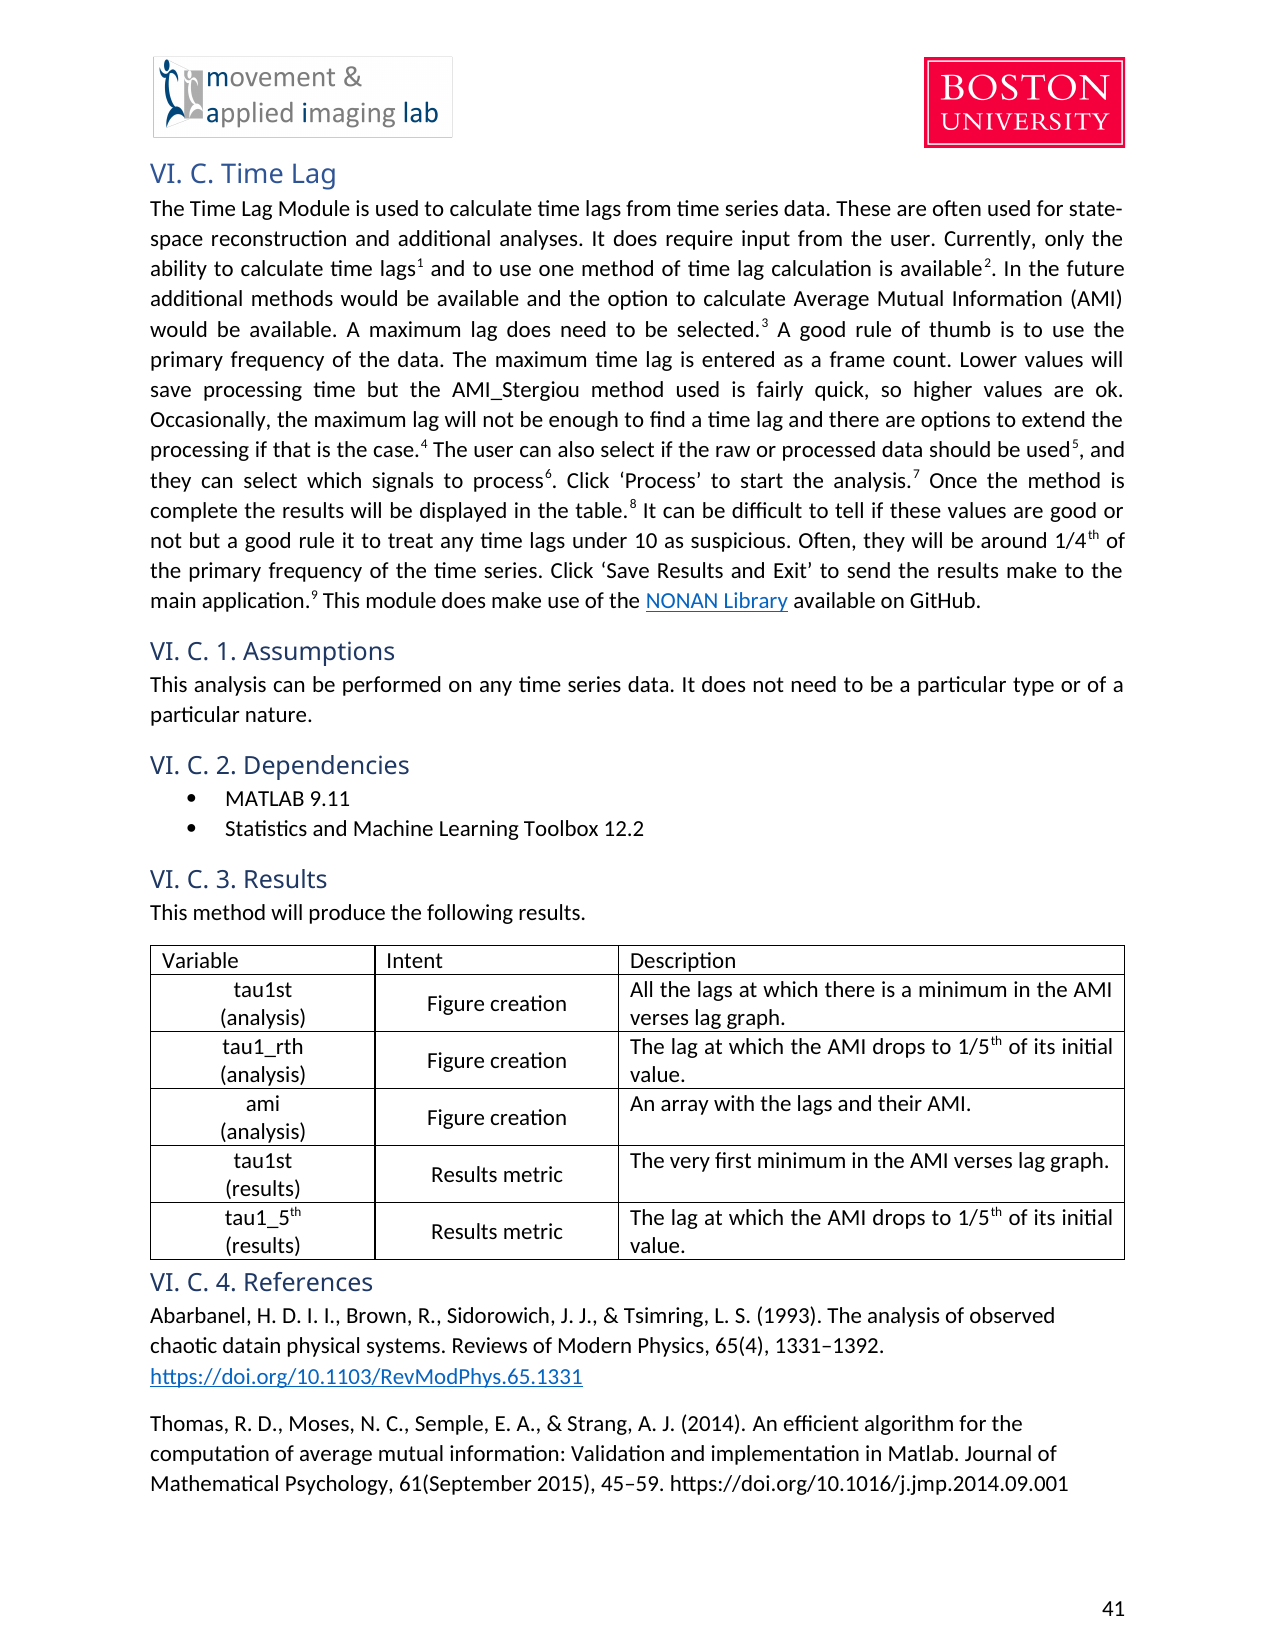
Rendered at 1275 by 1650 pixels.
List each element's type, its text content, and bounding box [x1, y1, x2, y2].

table_cell Figure creation [376, 975, 618, 1031]
table_cell tau1st (results) [151, 1146, 374, 1202]
table_cell tau1_rth (analysis) [151, 1032, 374, 1088]
table_cell Figure creation [376, 1032, 618, 1088]
table_header Variable [151, 946, 374, 974]
table_header Description [619, 946, 1124, 974]
table_cell The very first minimum in the AMI verses lag graph. [619, 1146, 1124, 1202]
subtitle VI. C. 4. References [150, 1264, 1125, 1299]
text Abarbanel, H. D. I. I., Brown, R., Sidorowich, J. J., & Tsimring, L. S. (1993). The analysis of observed chaotic datain physical systems. Reviews of Modern Physics, 65(4), 1331–1392. https://doi.org/10.1103/RevModPhys.65.1331 [150, 1301, 1125, 1390]
table_cell Results metric [376, 1146, 618, 1202]
table_cell The lag at which the AMI drops to 1/5th of its initial value. [619, 1032, 1124, 1088]
text This analysis can be performed on any time series data. It does not need to be a particular type or of a particular nature. [150, 670, 1125, 728]
text The Time Lag Module is used to calculate time lags from time series data. These are often used for state-space reconstruction and additional analyses. It does require input from the user. Currently, only the ability to calculate time lags1 and to use one method of time lag calculation is available2. In the future additional methods would be available and the option to calculate Average Mutual Information (AMI) would be available. A maximum lag does need to be selected.3 A good rule of thumb is to use the primary frequency of the data. The maximum time lag is entered as a frame count. Lower values will save processing time but the AMI_Stergiou method used is fairly quick, so higher values are ok. Occasionally, the maximum lag will not be enough to find a time lag and there are options to extend the processing if that is the case.4 The user can also select if the raw or processed data should be used5, and they can select which signals to process6. Click ‘Process’ to start the analysis.7 Once the method is complete the results will be displayed in the table.8 It can be difficult to tell if these values are good or not but a good rule it to treat any time lags under 10 as suspicious. Often, they will be around 1/4th of the primary frequency of the time series. Click ‘Save Results and Exit’ to send the results make to the main application.9 This module does make use of the NONAN Library available on GitHub. [150, 194, 1125, 615]
text Thomas, R. D., Moses, N. C., Semple, E. A., & Strang, A. J. (2014). An efficient algorithm for the computation of average mutual information: Validation and implementation in Matlab. Journal of Mathematical Psychology, 61(September 2015), 45–59. https://doi.org/10.1016/j.jmp.2014.09.001 [150, 1409, 1125, 1497]
picture [153, 50, 462, 148]
picture [924, 57, 1125, 148]
subtitle VI. C. Time Lag [150, 154, 1125, 191]
table_cell Results metric [376, 1203, 618, 1259]
table_header Intent [376, 946, 618, 974]
table_cell All the lags at which there is a minimum in the AMI verses lag graph. [619, 975, 1124, 1031]
subtitle VI. C. 3. Results [150, 861, 1125, 895]
table_cell An array with the lags and their AMI. [619, 1089, 1124, 1145]
subtitle VI. C. 1. Assumptions [150, 633, 1125, 668]
table_cell ami (analysis) [151, 1089, 374, 1145]
subtitle VI. C. 2. Dependencies [150, 747, 1125, 781]
text This method will produce the following results. [150, 898, 1125, 926]
table_cell tau1_5th (results) [151, 1203, 374, 1259]
list Statistics and Machine Learning Toolbox 12.2 [187, 814, 1125, 842]
table_cell tau1st (analysis) [151, 975, 374, 1031]
table_cell Figure creation [376, 1089, 618, 1145]
table_cell The lag at which the AMI drops to 1/5th of its initial value. [619, 1203, 1124, 1259]
list MATLAB 9.11 [187, 784, 1125, 812]
